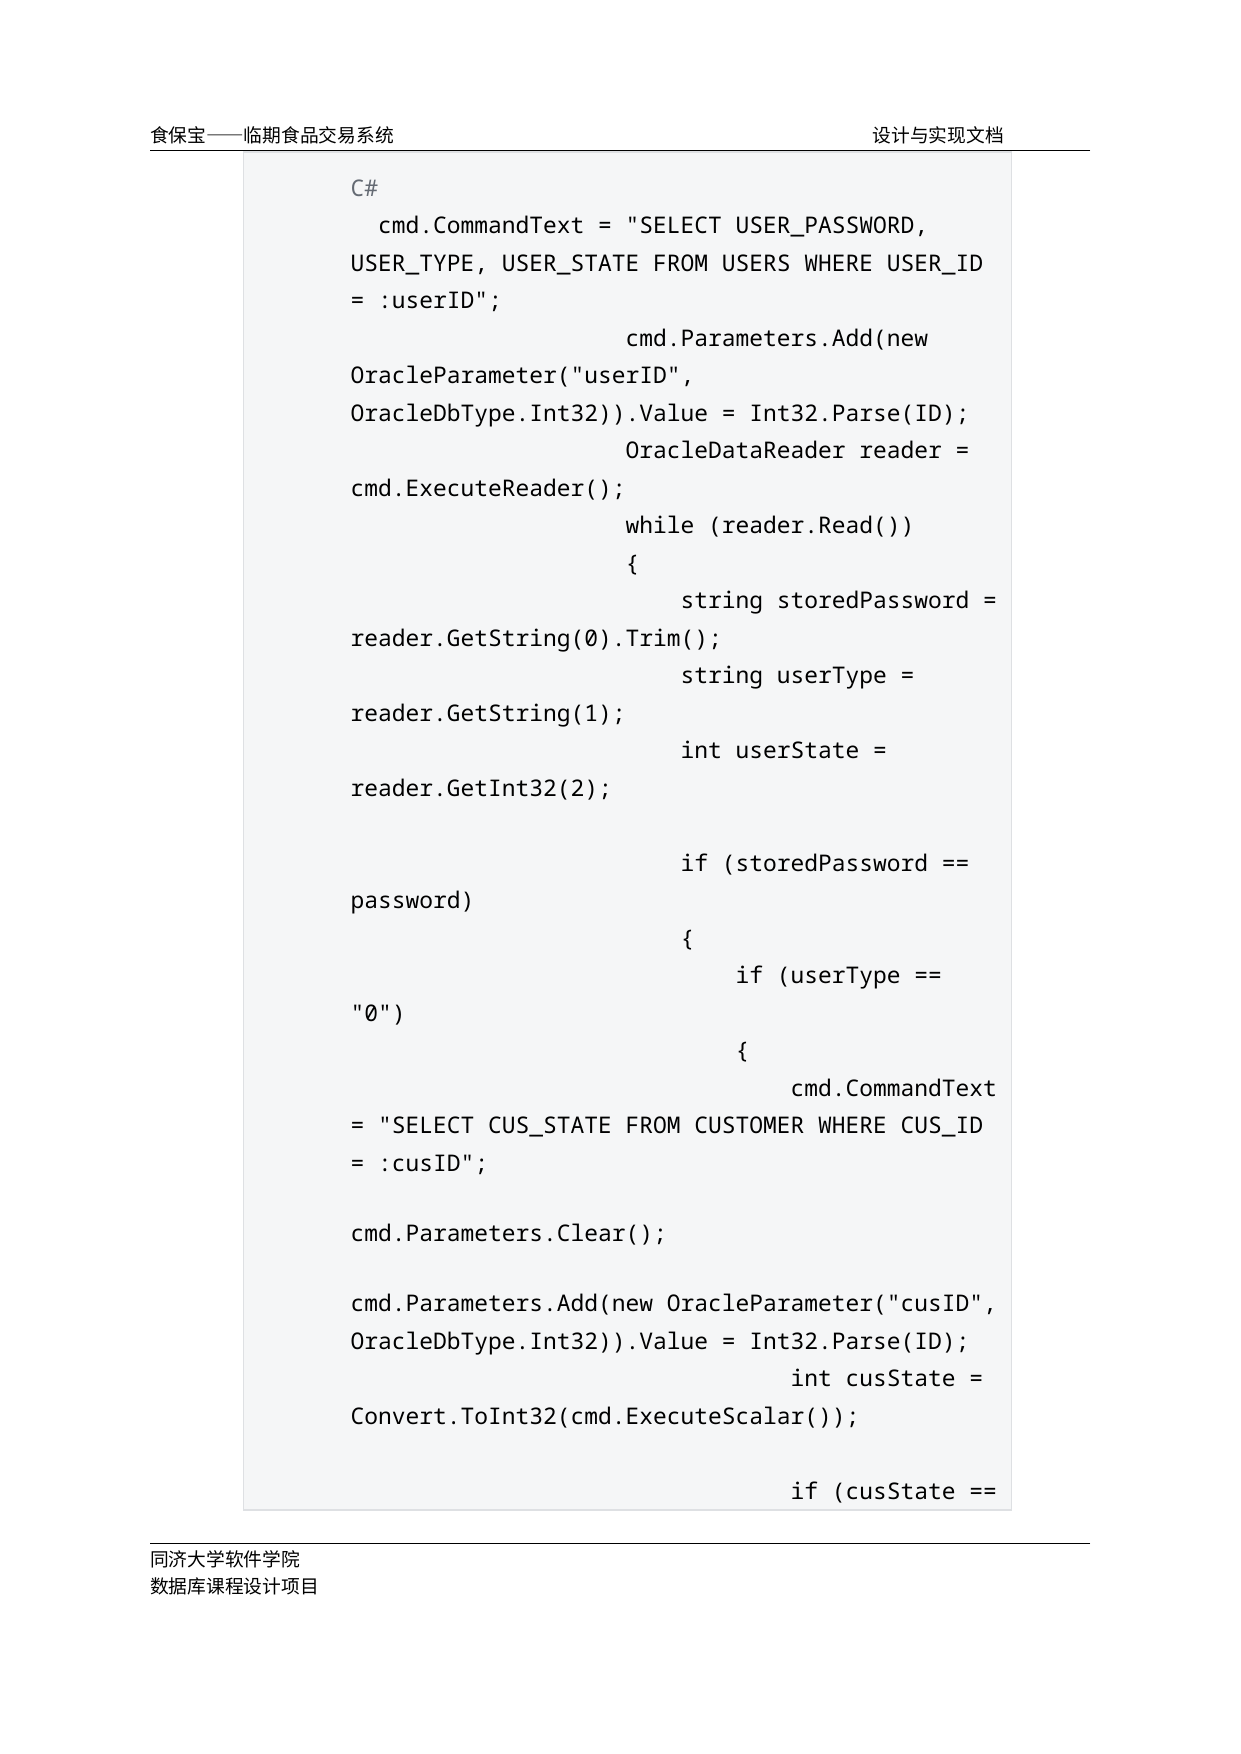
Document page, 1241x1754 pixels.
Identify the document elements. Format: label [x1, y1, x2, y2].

table_header [244, 153, 1011, 1509]
